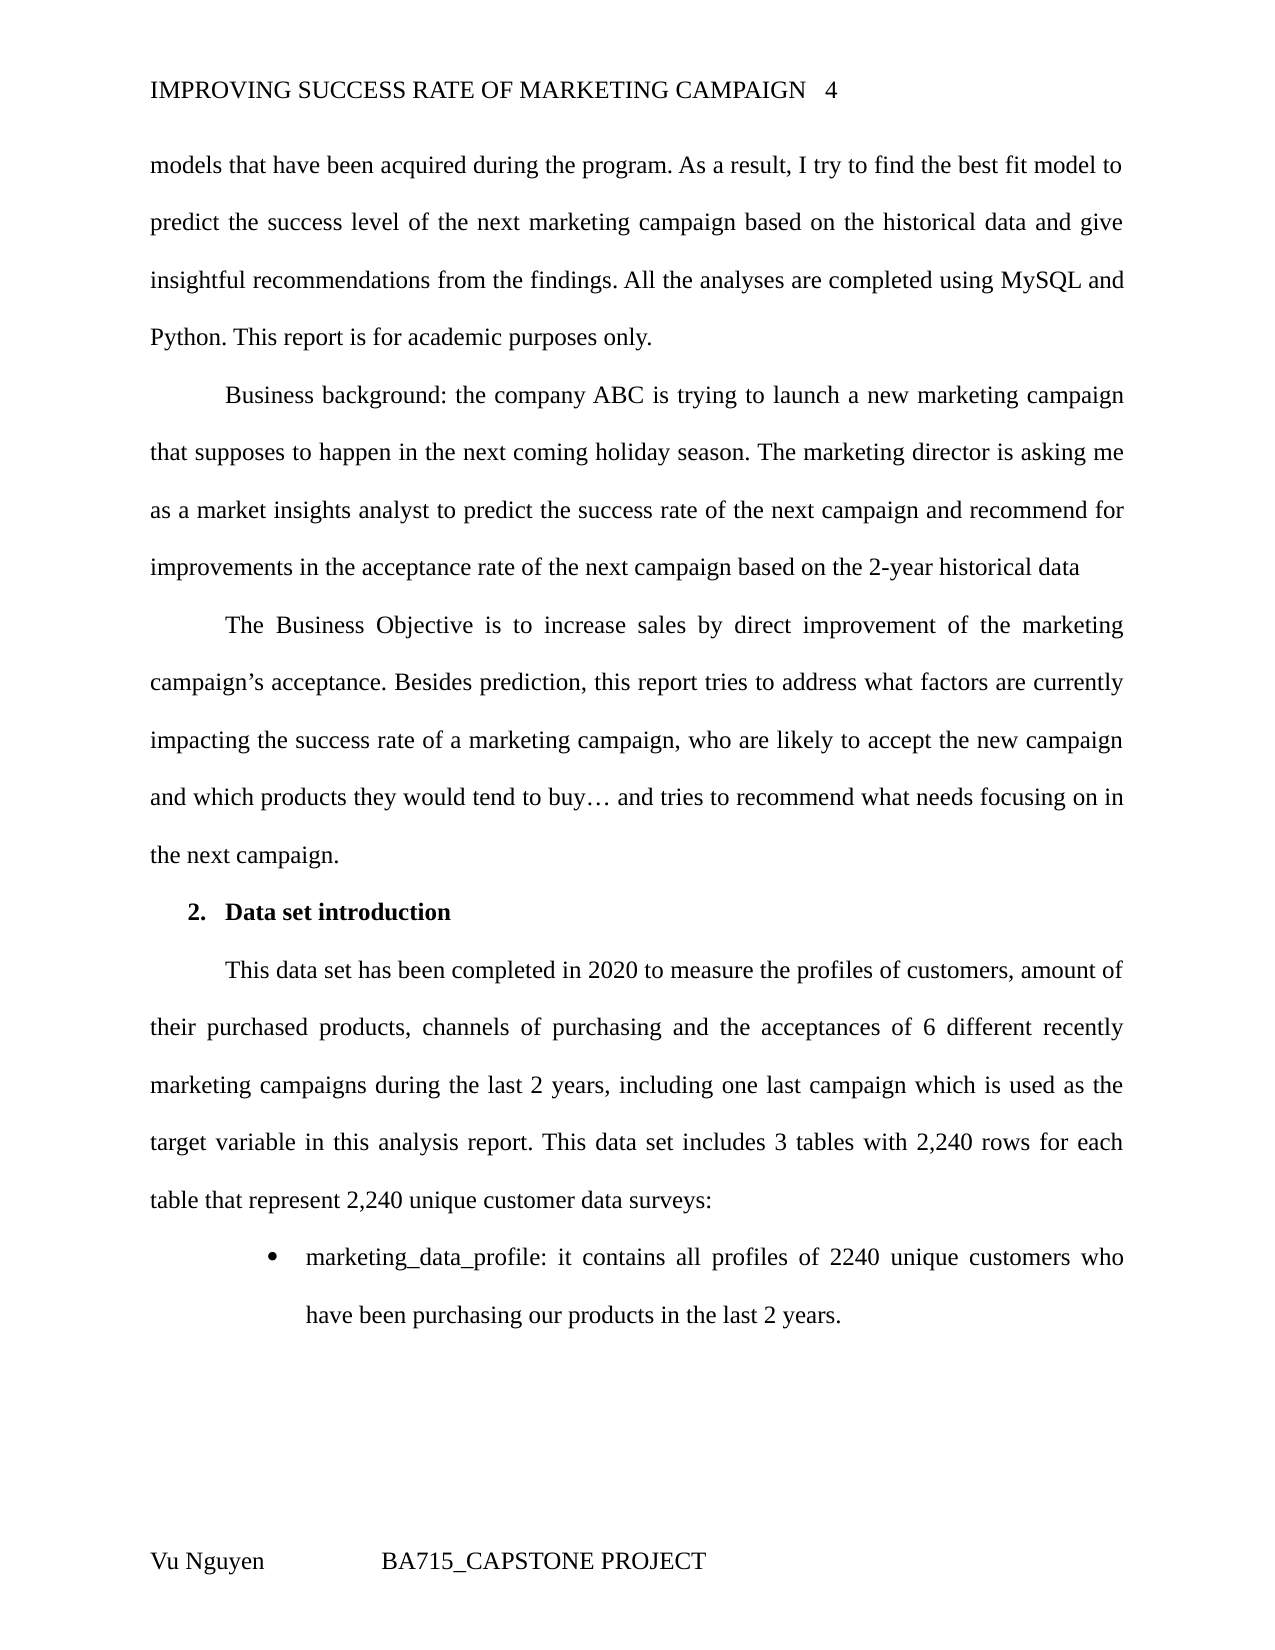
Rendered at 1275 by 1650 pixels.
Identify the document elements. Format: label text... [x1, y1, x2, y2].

subtitle Data set introduction [187, 897, 1125, 926]
text The Business Objective is to increase sales by direct improvement of the marketing campaign’s acceptance. Besides prediction, this report tries to address what factors are currently impacting the success rate of a marketing campaign, who are likely to accept the new campaign and which products they would tend to buy… and tries to recommend what needs focusing on in the next campaign. [150, 610, 1125, 869]
text This data set has been completed in 2020 to measure the profiles of customers, amount of their purchased products, channels of purchasing and the acceptances of 6 different recently marketing campaigns during the last 2 years, including one last campaign which is used as the target variable in this analysis report. This data set includes 3 tables with 2,240 rows for each table that represent 2,240 unique customer data surveys: [150, 955, 1125, 1214]
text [150, 150, 1125, 351]
text Business background: the company ABC is trying to launch a new marketing campaign that supposes to happen in the next coming holiday season. The marketing director is asking me as a market insights analyst to predict the success rate of the next campaign and recommend for improvements in the acceptance rate of the next campaign based on the 2-year historical data [150, 380, 1125, 581]
list marketing_data_profile: it contains all profiles of 2240 unique customers who have been purchasing our products in the last 2 years. [268, 1242, 1125, 1329]
